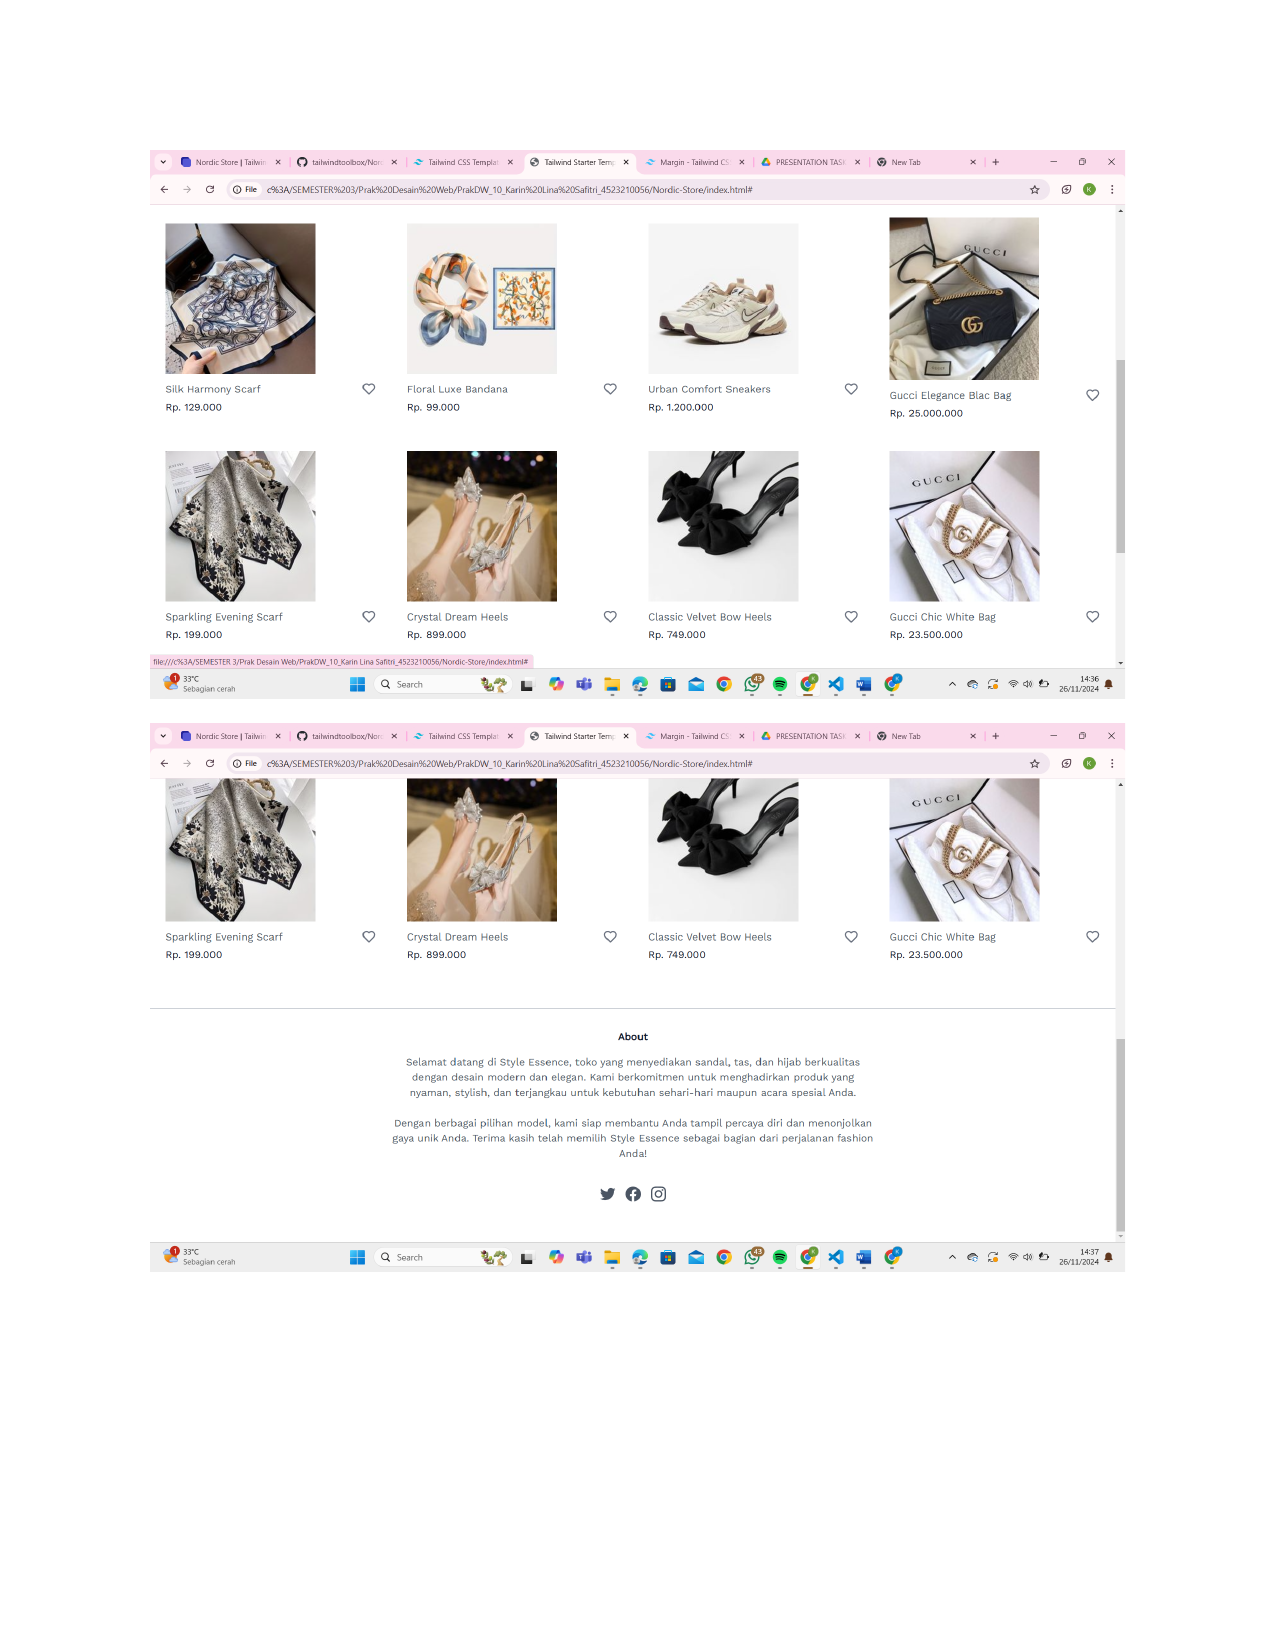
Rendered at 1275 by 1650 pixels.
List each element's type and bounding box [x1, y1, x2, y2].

picture [150, 723, 1125, 1272]
picture [150, 150, 1125, 699]
